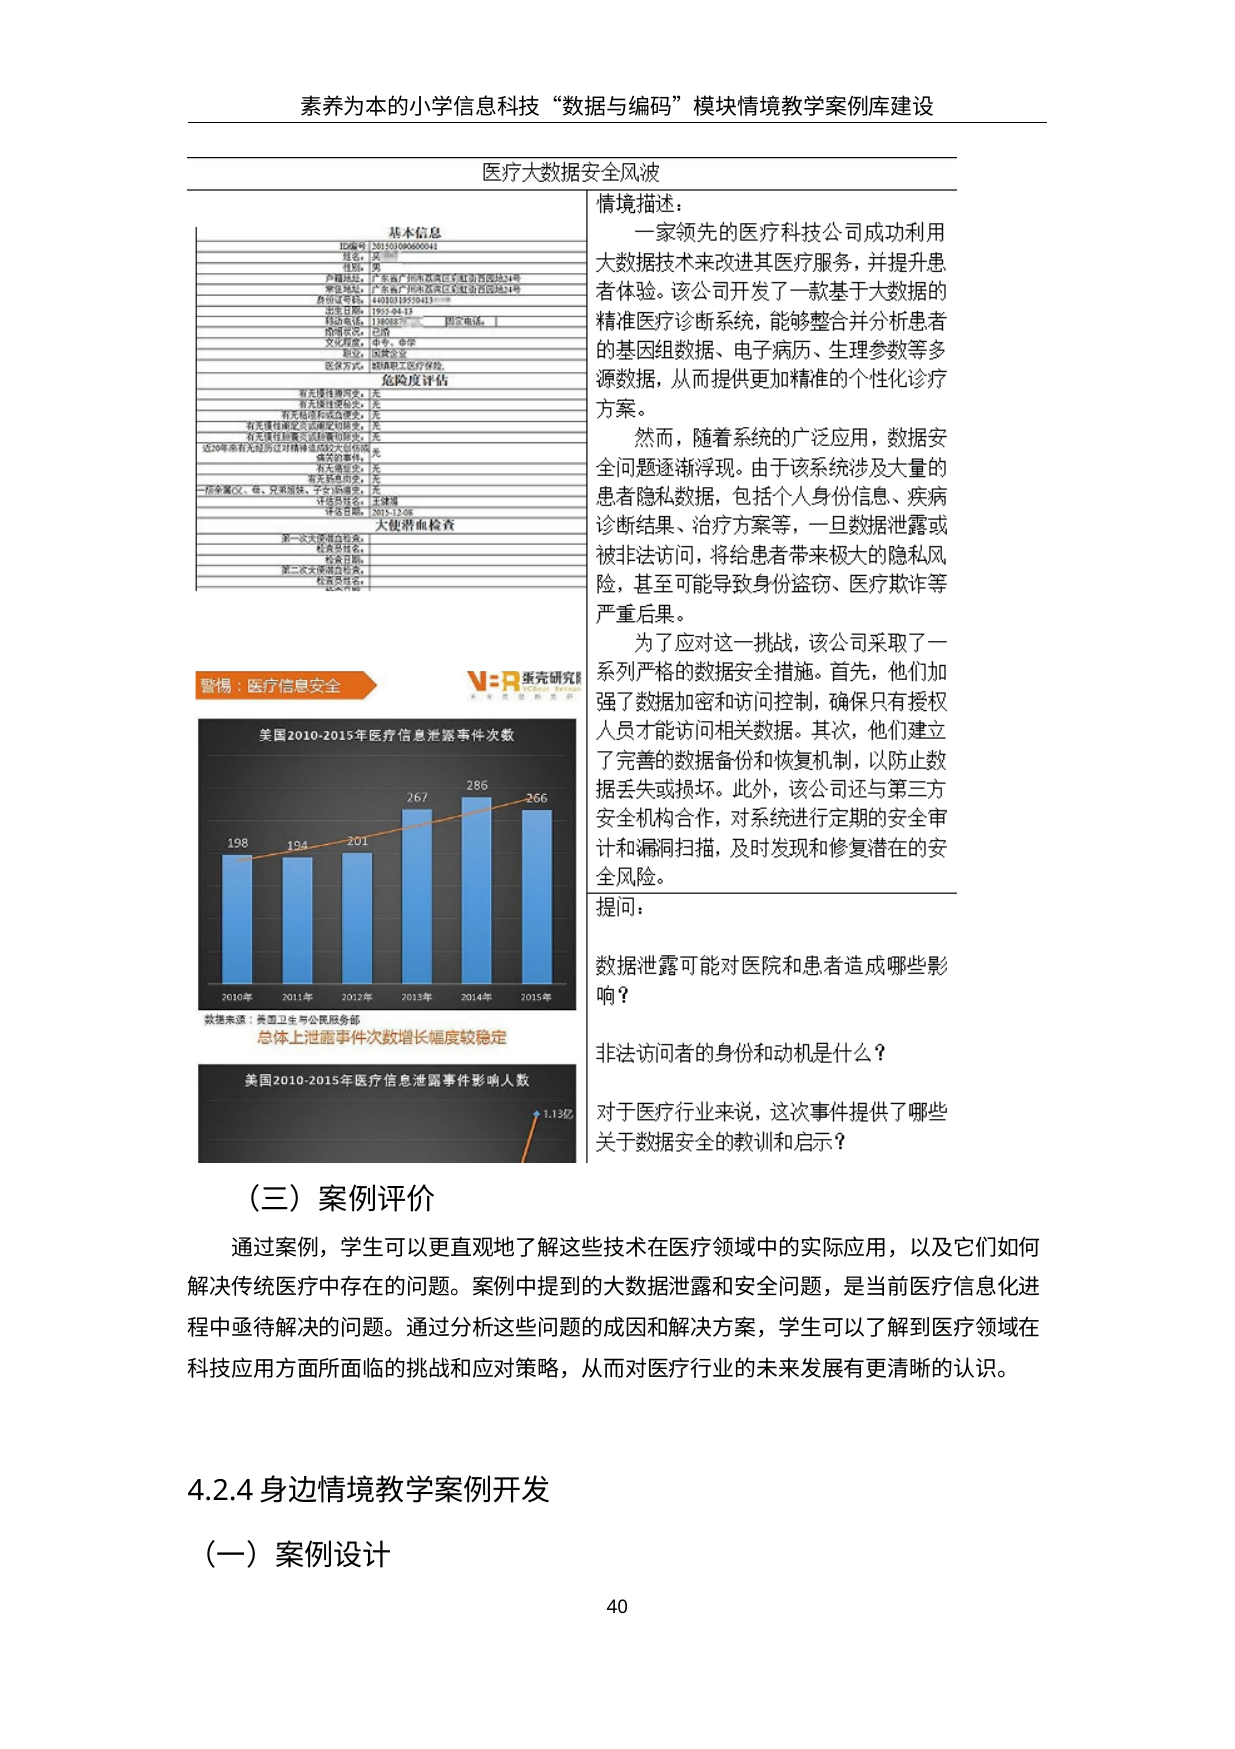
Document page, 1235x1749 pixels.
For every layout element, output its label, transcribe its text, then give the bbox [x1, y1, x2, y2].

list 案例评价 [187, 1164, 1047, 1229]
picture [187, 157, 957, 1163]
list 案例设计 [187, 1521, 1047, 1586]
list 4.2.4身边情境教学案例开发 [187, 1456, 1047, 1521]
text 通过案例，学生可以更直观地了解这些技术在医疗领域中的实际应用，以及它们如何解决传统医疗中存在的问题。案例中提到的大数据泄露和安全问题，是当前医疗信息化进程中亟待解决的问题。通过分析这些问题的成因和解决方案，学生可以了解到医疗领域在科技应用方面所面临的挑战和应对策略，从而对医疗行业的未来发展有更清晰的认识。 [187, 1229, 1047, 1384]
